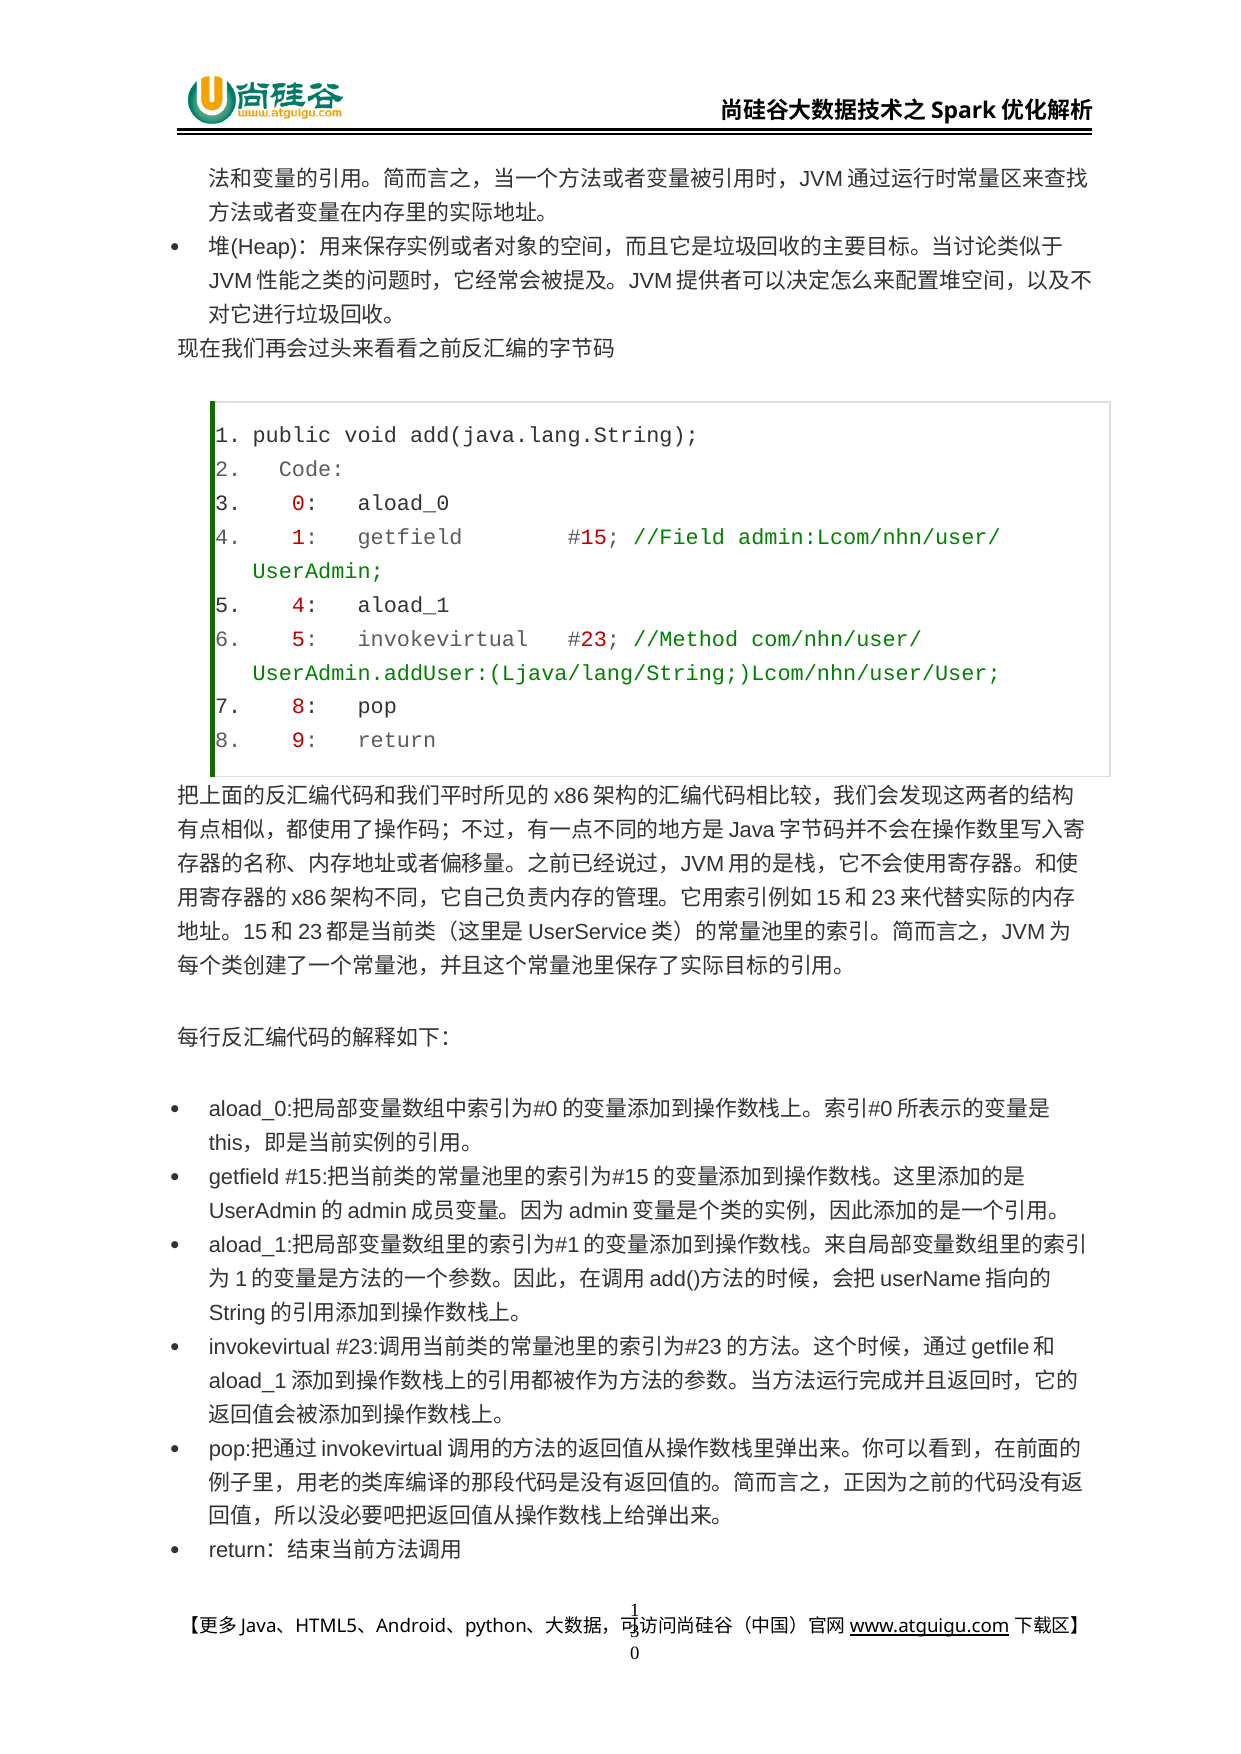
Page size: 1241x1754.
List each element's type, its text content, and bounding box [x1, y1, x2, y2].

list Code: [215, 435, 1109, 469]
list 堆(Heap)：用来保存实例或者对象的空间，而且它是垃圾回收的主要目标。当讨论类似于JVM性能之类的问题时，它经常会被提及。JVM提供者可以决定怎么来配置堆空间，以及不对它进行垃圾回收。 [171, 228, 1092, 330]
list 9: return [215, 707, 1109, 776]
list aload_0:把局部变量数组中索引为#0的变量添加到操作数栈上。索引#0所表示的变量是this，即是当前实例的引用。 [171, 1090, 1092, 1158]
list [171, 160, 1092, 228]
list 8: pop [215, 673, 1109, 707]
list public void add(java.lang.String); [215, 403, 1109, 435]
list 4: aload_1 [215, 571, 1109, 605]
text 每行反汇编代码的解释如下： [177, 1018, 1092, 1052]
list 0: aload_0 [215, 469, 1109, 503]
text 把上面的反汇编代码和我们平时所见的x86架构的汇编代码相比较，我们会发现这两者的结构有点相似，都使用了操作码；不过，有一点不同的地方是Java字节码并不会在操作数里写入寄存器的名称、内存地址或者偏移量。之前已经说过，JVM用的是栈，它不会使用寄存器。和使用寄存器的x86架构不同，它自己负责内存的管理。它用索引例如15和23来代替实际的内存地址。15和23都是当前类（这里是UserService类）的常量池里的索引。简而言之，JVM为每个类创建了一个常量池，并且这个常量池里保存了实际目标的引用。 [177, 777, 1092, 981]
list invokevirtual #23:调用当前类的常量池里的索引为#23的方法。这个时候，通过getfile和aload_1添加到操作数栈上的引用都被作为方法的参数。当方法运行完成并且返回时，它的返回值会被添加到操作数栈上。 [171, 1328, 1092, 1429]
list pop:把通过invokevirtual调用的方法的返回值从操作数栈里弹出来。你可以看到，在前面的例子里，用老的类库编译的那段代码是没有返回值的。简而言之，正因为之前的代码没有返回值，所以没必要吧把返回值从操作数栈上给弹出来。 [171, 1429, 1092, 1531]
picture [177, 68, 362, 128]
list return：结束当前方法调用 [171, 1531, 1092, 1565]
list aload_1:把局部变量数组里的索引为#1的变量添加到操作数栈。来自局部变量数组里的索引为1的变量是方法的一个参数。因此，在调用add()方法的时候，会把userName指向的String的引用添加到操作数栈上。 [171, 1226, 1092, 1328]
text 现在我们再会过头来看看之前反汇编的字节码 [177, 330, 1092, 364]
list getfield #15:把当前类的常量池里的索引为#15的变量添加到操作数栈。这里添加的是UserAdmin的admin成员变量。因为admin变量是个类的实例，因此添加的是一个引用。 [171, 1158, 1092, 1226]
list 1: getfield #15; //Field admin:Lcom/nhn/user/UserAdmin; [215, 503, 1109, 571]
list 5: invokevirtual #23; //Method com/nhn/user/UserAdmin.addUser:(Ljava/lang/String;)Lcom/nhn/user/User; [215, 605, 1109, 673]
